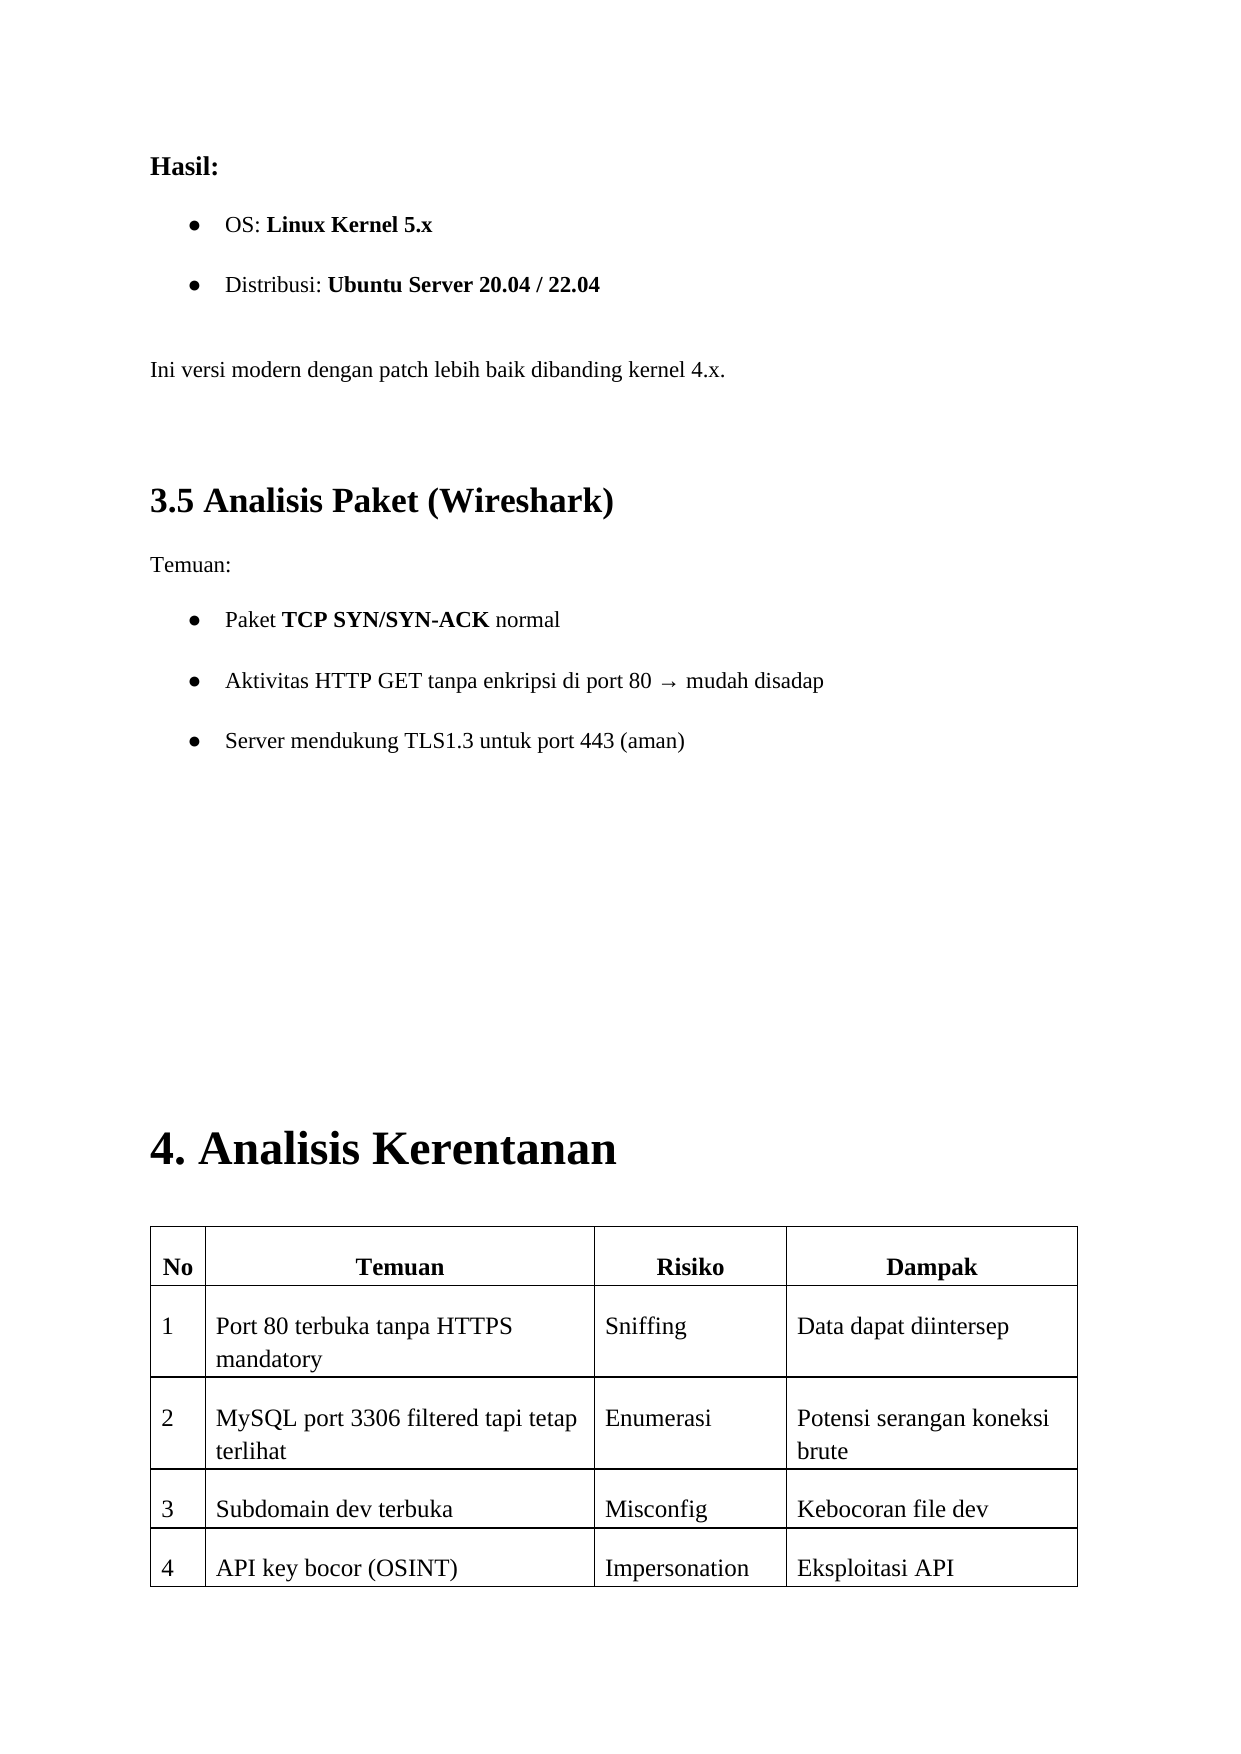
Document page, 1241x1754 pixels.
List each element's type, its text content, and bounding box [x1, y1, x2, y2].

table_cell 2 [151, 1378, 205, 1468]
table_header No [151, 1227, 205, 1284]
table_header Temuan [206, 1227, 594, 1284]
subtitle 3.5 Analisis Paket (Wireshark) [150, 479, 1090, 520]
table_cell Kebocoran file dev [787, 1470, 1077, 1527]
list OS: Linux Kernel 5.x [187, 211, 1090, 267]
table_cell 3 [151, 1470, 205, 1527]
table_cell Port 80 terbuka tanpa HTTPS mandatory [206, 1286, 594, 1376]
list Server mendukung TLS1.3 untuk port 443 (aman) [187, 727, 1090, 784]
table_header Dampak [787, 1227, 1077, 1284]
subtitle 4. Analisis Kerentanan [150, 1120, 1090, 1175]
list Distribusi: Ubuntu Server 20.04 / 22.04 [187, 271, 1090, 328]
table_cell API key bocor (OSINT) [206, 1529, 594, 1586]
table_cell 4 [151, 1529, 205, 1586]
text Temuan: [150, 551, 1090, 578]
table_cell Subdomain dev terbuka [206, 1470, 594, 1527]
table_header Risiko [595, 1227, 786, 1284]
table_cell Eksploitasi API [787, 1529, 1077, 1586]
table_cell Impersonation [595, 1529, 786, 1586]
table_cell Data dapat diintersep [787, 1286, 1077, 1376]
table_cell Sniffing [595, 1286, 786, 1376]
text Ini versi modern dengan patch lebih baik dibanding kernel 4.x. [150, 357, 1090, 383]
subtitle Hasil: [150, 150, 1090, 181]
table_cell Misconfig [595, 1470, 786, 1527]
list Aktivitas HTTP GET tanpa enkripsi di port 80 → mudah disadap [187, 667, 1090, 723]
list Paket TCP SYN/SYN-ACK normal [187, 607, 1090, 663]
table_cell Potensi serangan koneksi brute [787, 1378, 1077, 1468]
table_cell Enumerasi [595, 1378, 786, 1468]
table_cell 1 [151, 1286, 205, 1376]
table_cell MySQL port 3306 filtered tapi tetap terlihat [206, 1378, 594, 1468]
